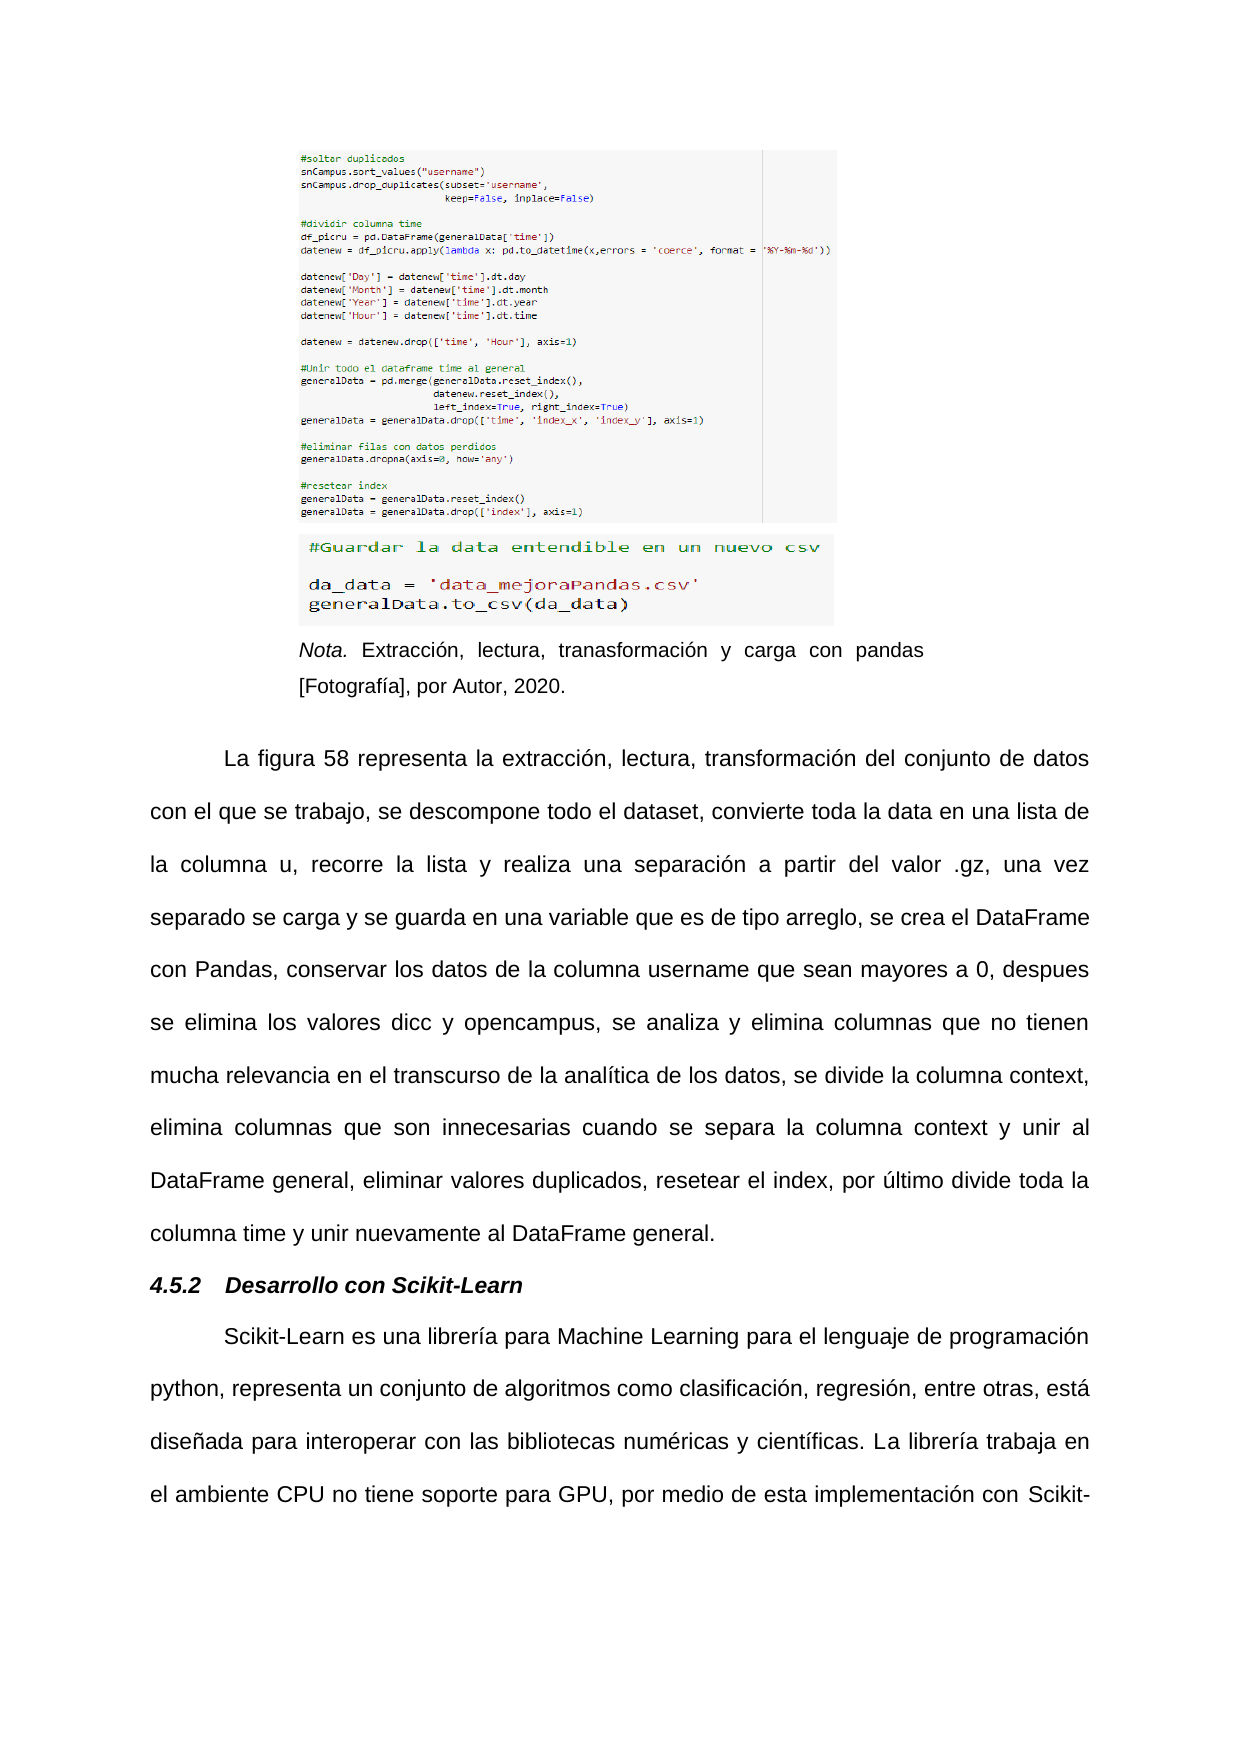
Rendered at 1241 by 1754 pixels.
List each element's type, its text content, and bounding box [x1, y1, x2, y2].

subtitle Desarrollo con Scikit-Learn [150, 1272, 1090, 1299]
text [150, 1323, 1090, 1507]
picture [298, 534, 834, 626]
text La figura 58 representa la extracción, lectura, transformación del conjunto de datos con el que se trabajo, se descompone todo el dataset, convierte toda la data en una lista de la columna u, recorre la lista y realiza una separación a partir del valor .gz, una vez separado se carga y se guarda en una variable que es de tipo arreglo, se crea el DataFrame con Pandas, conservar los datos de la columna username que sean mayores a 0, despues se elimina los valores dicc y opencampus, se analiza y elimina columnas que no tienen mucha relevancia en el transcurso de la analítica de los datos, se divide la columna context, elimina columnas que son innecesarias cuando se separa la columna context y unir al DataFrame general, eliminar valores duplicados, resetear el index, por último divide toda la columna time y unir nuevamente al DataFrame general. [150, 745, 1090, 1246]
picture [298, 150, 838, 523]
list Nota. Extracción, lectura, tranasformación y carga con pandas [Fotografía], por Autor, 2020. [299, 637, 925, 697]
